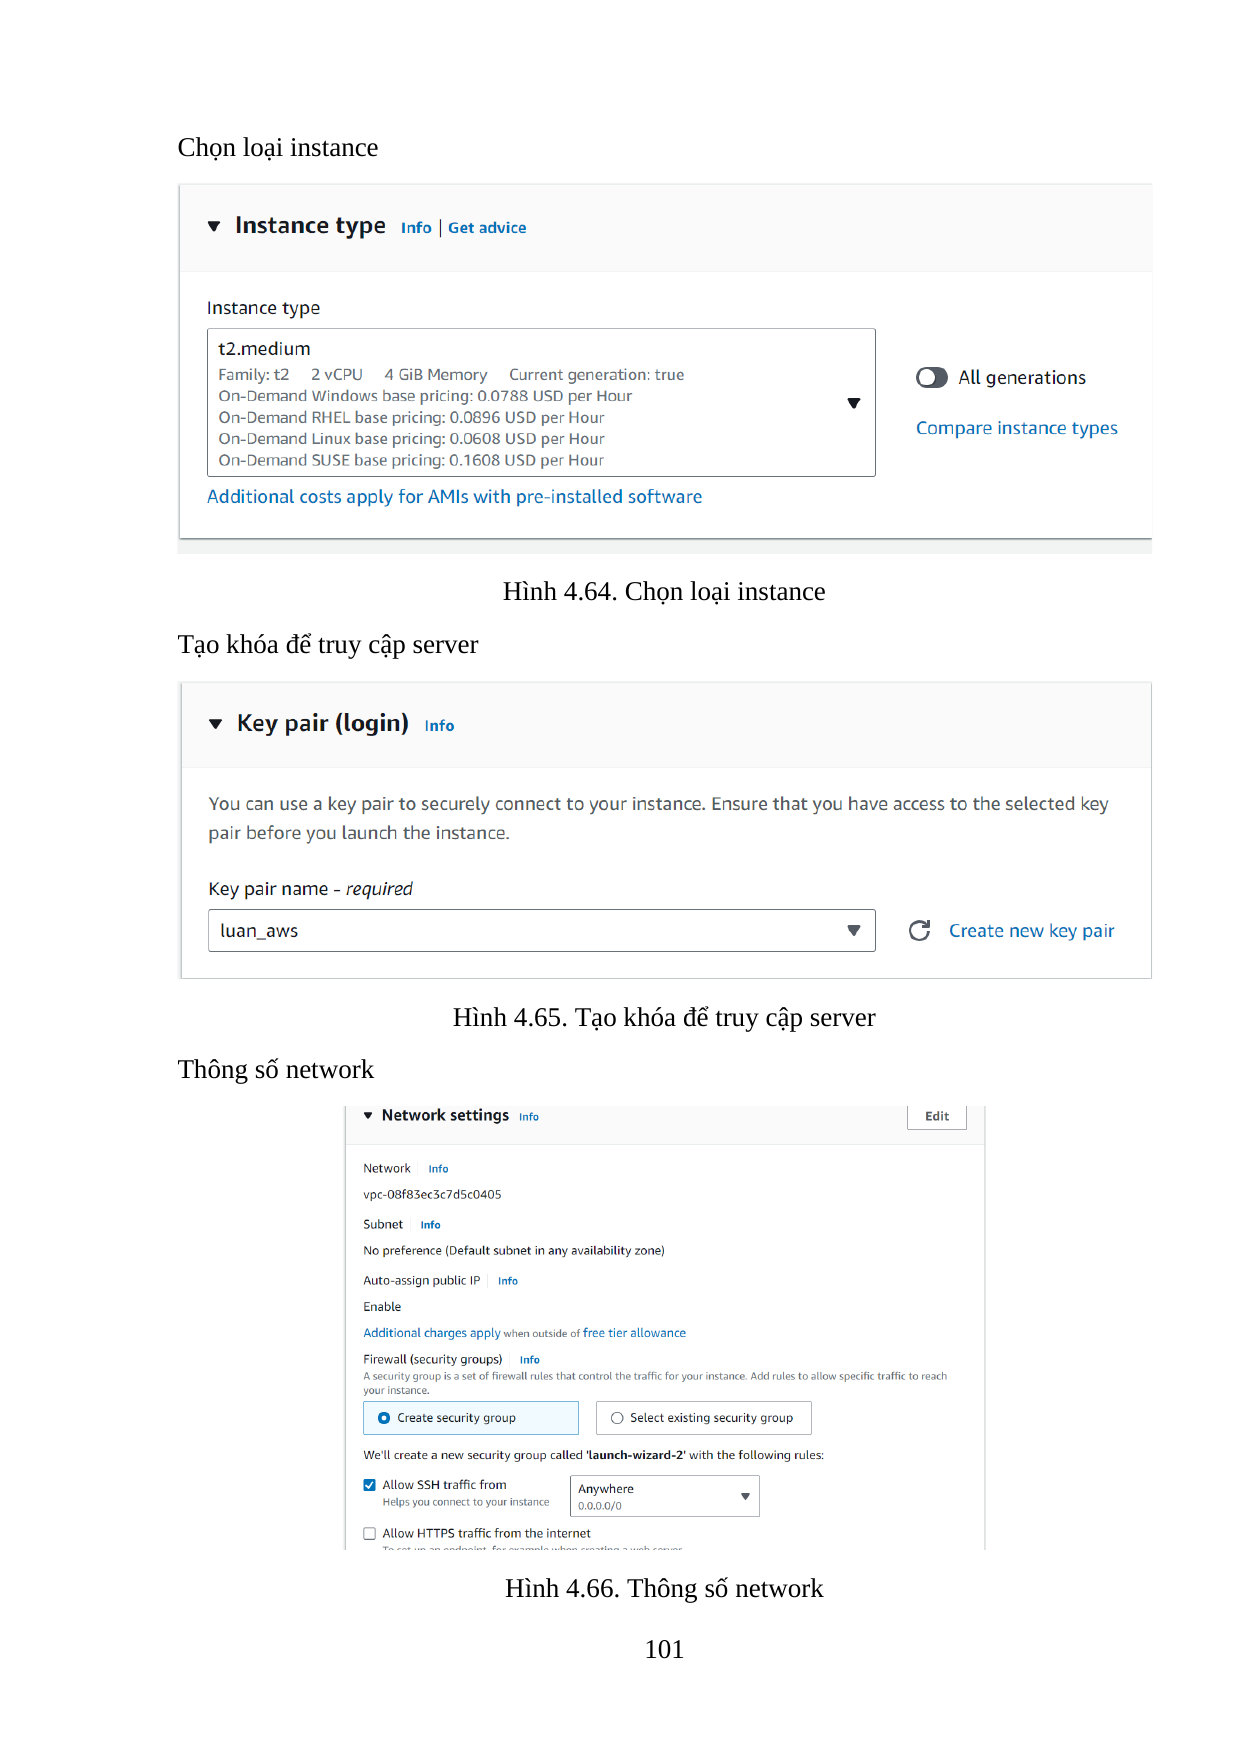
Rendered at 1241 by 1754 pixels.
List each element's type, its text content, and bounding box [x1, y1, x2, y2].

picture [177, 681, 1153, 979]
picture [177, 183, 1153, 554]
text Tạo khóa để truy cập server [177, 628, 1152, 659]
picture [342, 1106, 986, 1550]
text Chọn loại instance [177, 131, 1152, 162]
text Thông số network [177, 1053, 1152, 1085]
